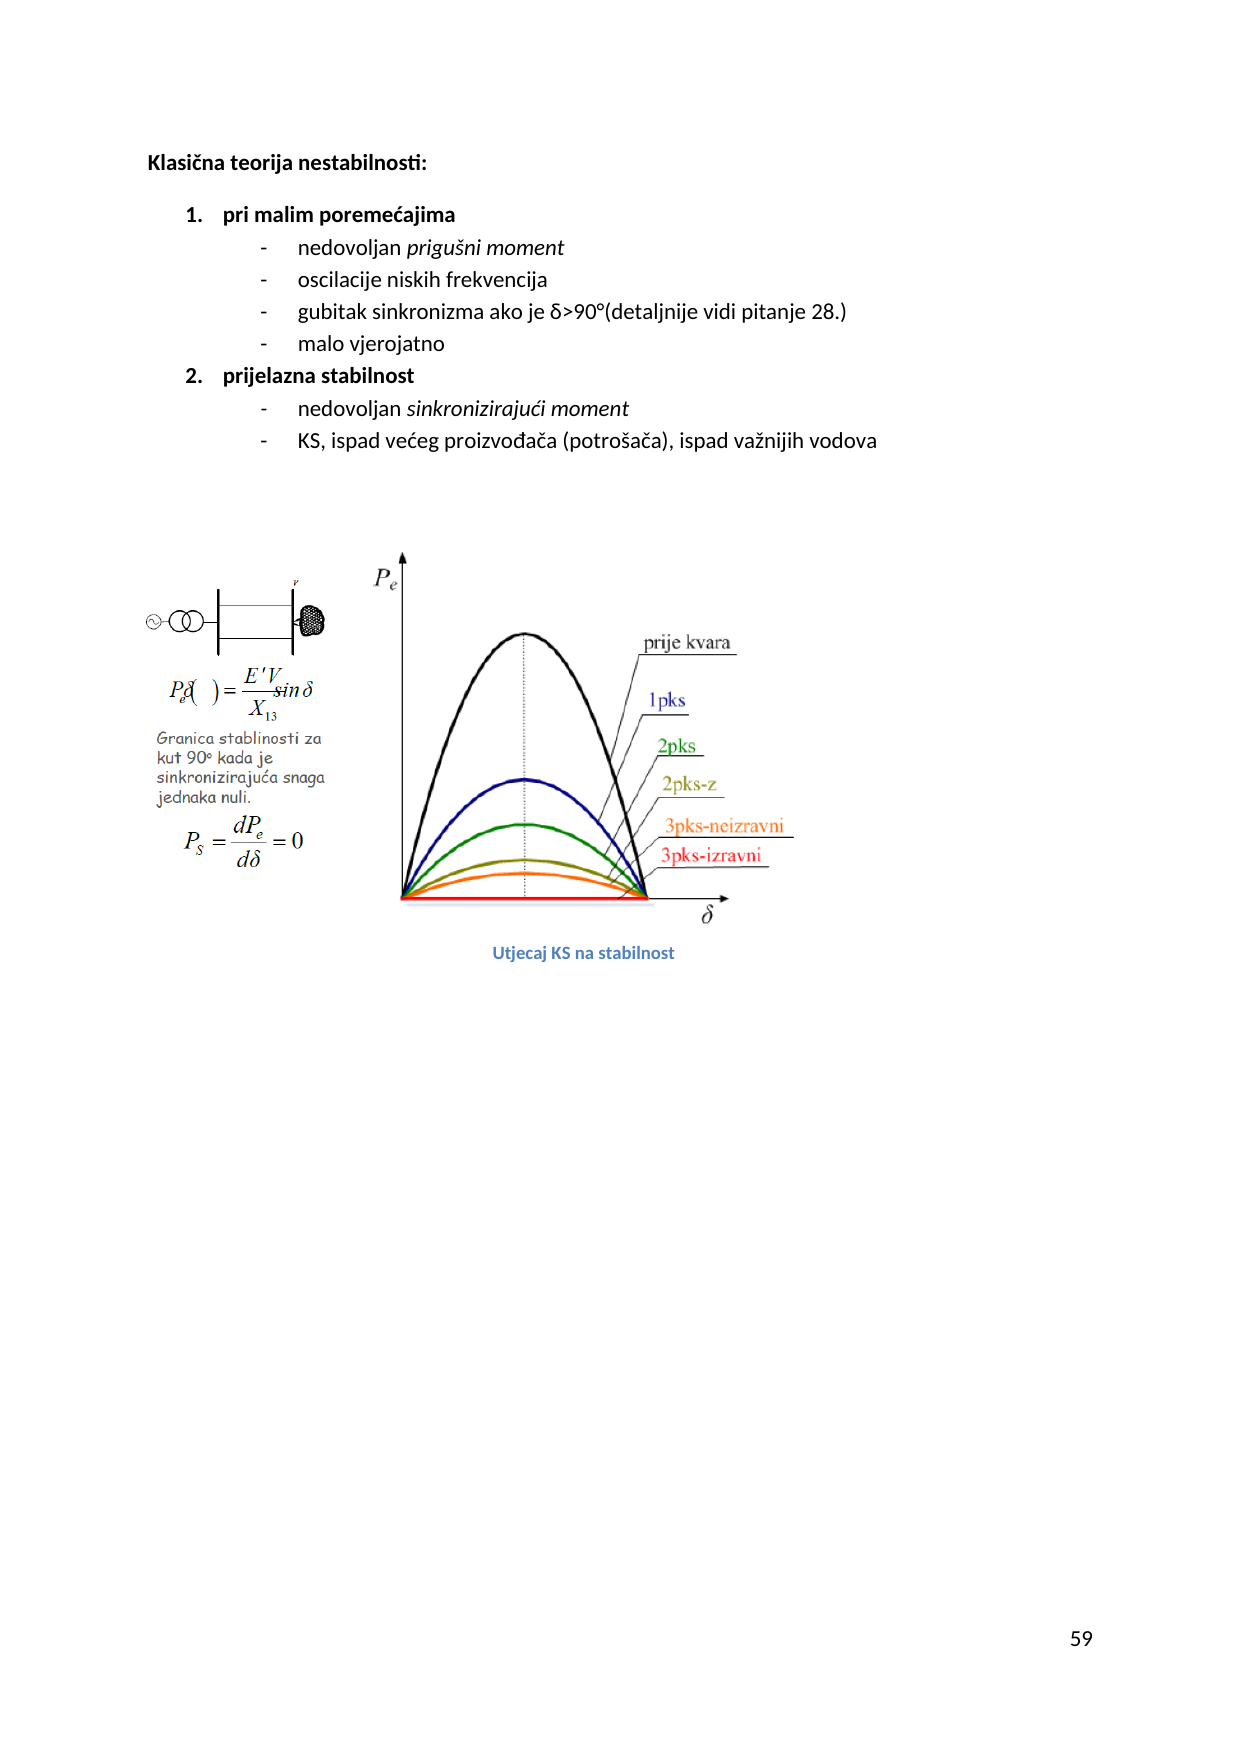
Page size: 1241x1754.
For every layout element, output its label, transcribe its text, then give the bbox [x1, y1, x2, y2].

list prijelazna stabilnost [185, 362, 1093, 389]
list nedovoljan sinkronizirajući moment [260, 394, 1093, 422]
picture [367, 546, 800, 932]
list gubitak sinkronizma ako je δ>90°(detaljnije vidi pitanje 28.) [260, 297, 1093, 325]
list oscilacije niskih frekvencija [260, 265, 1093, 293]
list pri malim poremećajima [185, 201, 1093, 229]
list nedovoljan prigušni moment [260, 233, 1093, 261]
text Klasična teorija nestabilnosti: [148, 148, 1093, 176]
picture [129, 576, 338, 872]
list malo vjerojatno [260, 329, 1093, 357]
list KS, ispad većeg proizvođača (potrošača), ispad važnijih vodova [260, 426, 1093, 454]
